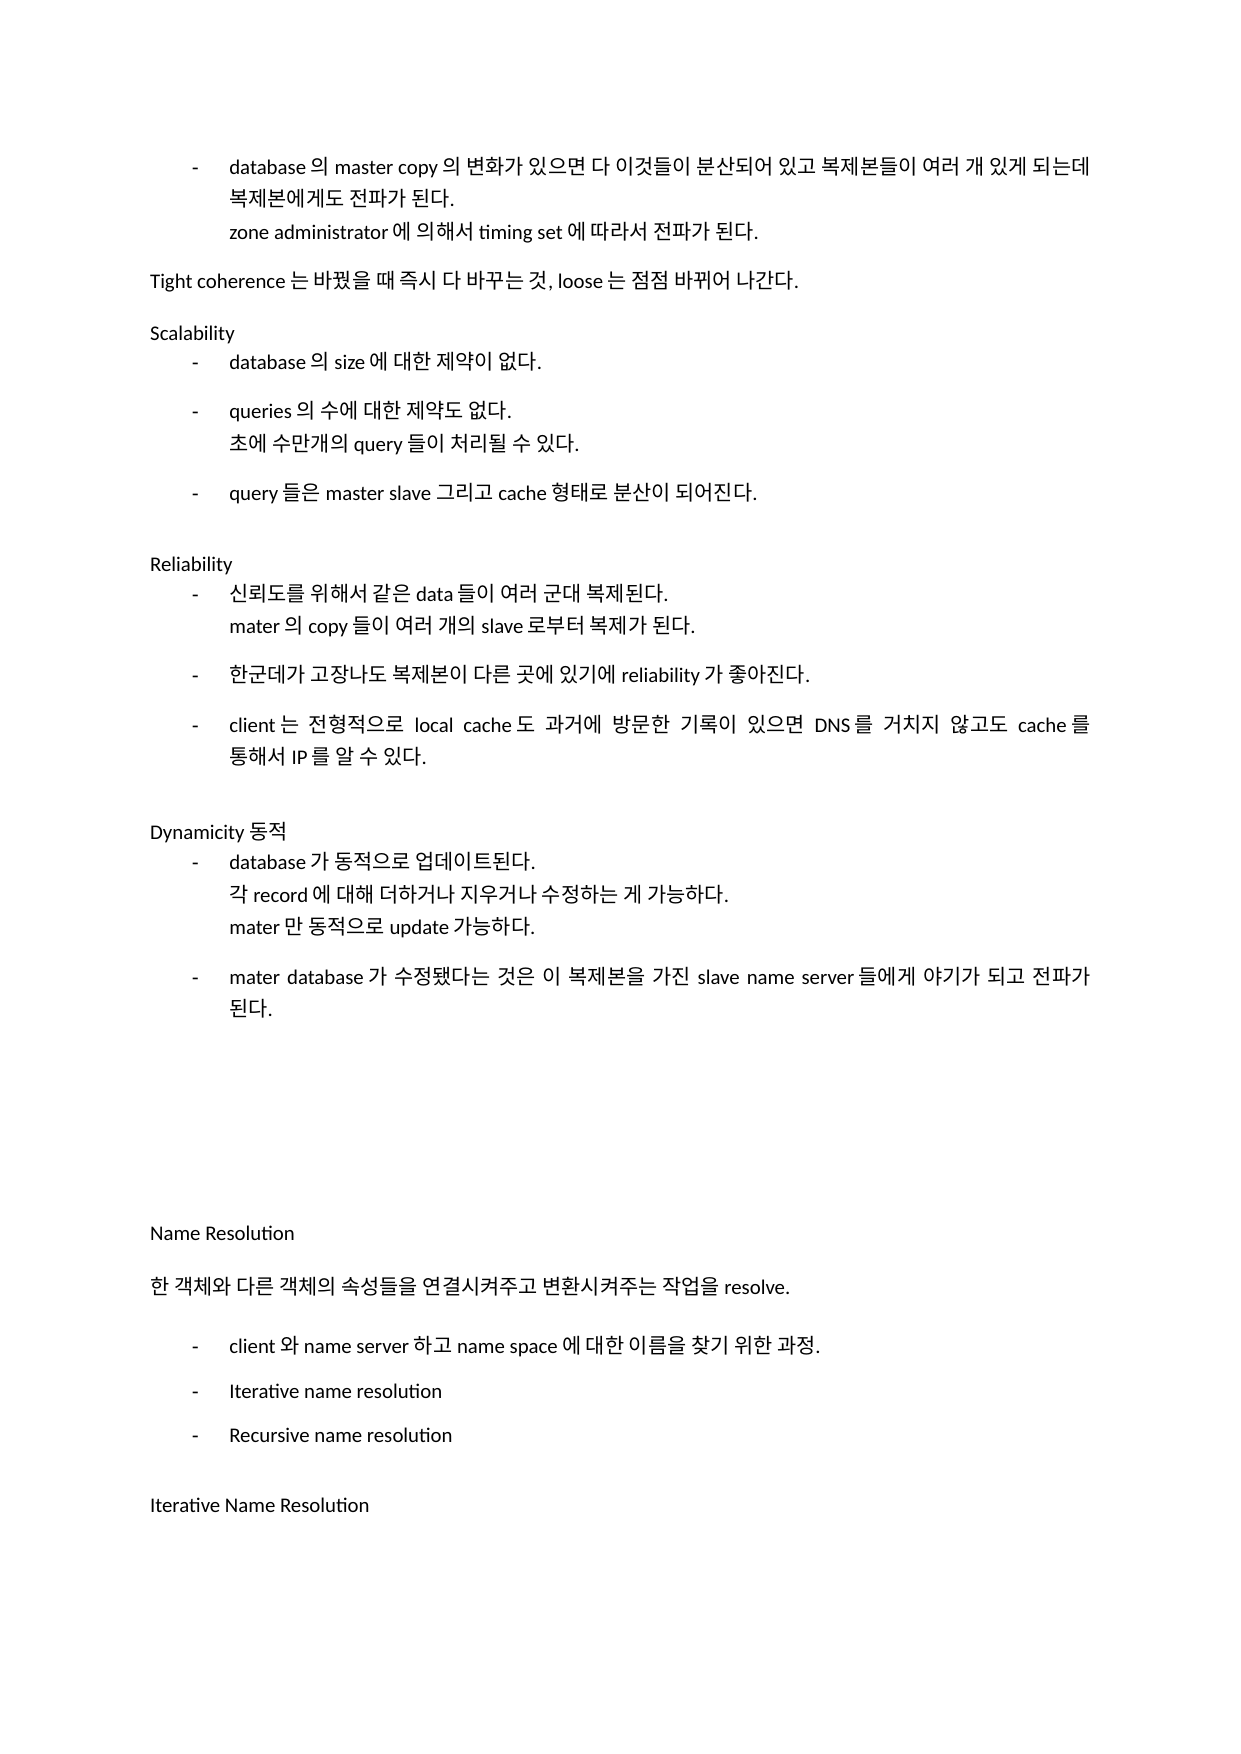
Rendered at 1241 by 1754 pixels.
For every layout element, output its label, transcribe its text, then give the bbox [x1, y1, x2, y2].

text Name Resolution [150, 1220, 1090, 1245]
list 한군데가 고장나도 복제본이 다른 곳에 있기에 reliability가 좋아진다. [192, 659, 1090, 689]
text Reliability [150, 551, 1090, 577]
text Tight coherence는 바꿨을 때 즉시 다 바꾸는 것, loose는 점점 바뀌어 나간다. [150, 264, 1090, 295]
text Scalability [150, 320, 1090, 346]
text 한 객체와 다른 객체의 속성들을 연결시켜주고 변환시켜주는 작업을 resolve. [150, 1271, 1090, 1301]
list query들은 master slave 그리고 cache형태로 분산이 되어진다. [192, 477, 1090, 507]
list mater database가 수정됐다는 것은 이 복제본을 가진 slave name server들에게 야기가 되고 전파가 된다. [192, 960, 1090, 1023]
text Iterative Name Resolution [150, 1492, 1090, 1517]
list database의 size에 대한 제약이 없다. [192, 346, 1090, 376]
list 신뢰도를 위해서 같은 data들이 여러 군대 복제된다. mater의 copy들이 여러 개의 slave로부터 복제가 된다. [192, 577, 1090, 639]
list queries의 수에 대한 제약도 없다. 초에 수만개의 query들이 처리될 수 있다. [192, 395, 1090, 458]
list client와 name server 하고 name space에 대한 이름을 찾기 위한 과정. [192, 1329, 1090, 1359]
list Iterative name resolution [192, 1378, 1090, 1404]
list client는 전형적으로 local cache도 과거에 방문한 기록이 있으면 DNS를 거치지 않고도 cache를 통해서 IP를 알 수 있다. [192, 708, 1090, 771]
text Dynamicity 동적 [150, 815, 1090, 845]
list database가 동적으로 업데이트된다. 각 record에 대해 더하거나 지우거나 수정하는 게 가능하다. mater만 동적으로 update가능하다. [192, 845, 1090, 941]
list database의 master copy의 변화가 있으면 다 이것들이 분산되어 있고 복제본들이 여러 개 있게 되는데 복제본에게도 전파가 된다. zone administrator에 의해서 timing set에 따라서 전파가 된다. [192, 150, 1090, 245]
list Recursive name resolution [192, 1422, 1090, 1448]
